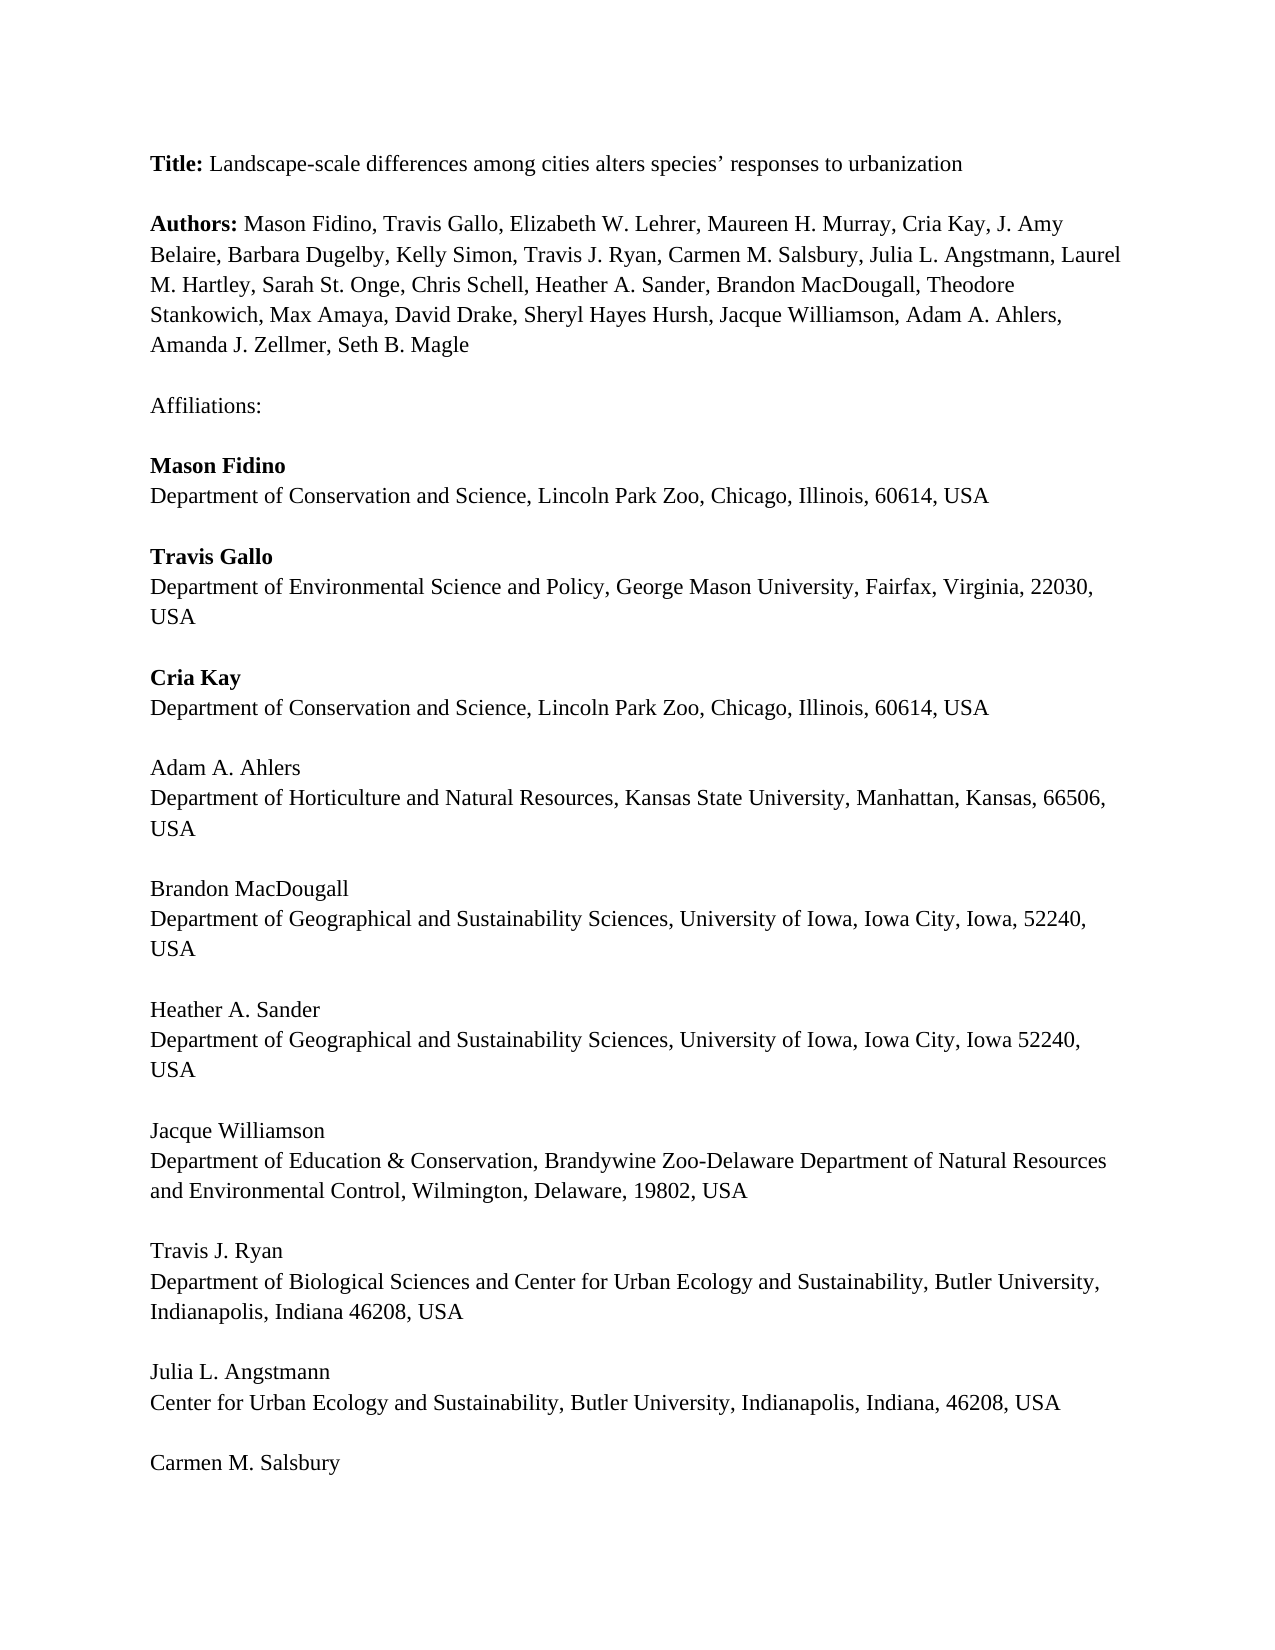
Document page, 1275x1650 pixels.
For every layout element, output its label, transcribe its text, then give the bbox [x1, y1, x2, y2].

text Heather A. Sander [150, 996, 1125, 1022]
text Affiliations: [150, 392, 1125, 418]
text Brandon MacDougall Department of Geographical and Sustainability Sciences, University of Iowa, Iowa City, Iowa, 52240, USA [150, 875, 1125, 962]
text Department of Horticulture and Natural Resources, Kansas State University, Manhattan, Kansas, 66506, USA [150, 784, 1125, 841]
text Carmen M. Salsbury [150, 1449, 1125, 1475]
text Jacque Williamson [150, 1117, 1125, 1143]
text Mason Fidino [150, 452, 1125, 478]
text Cria Kay [150, 663, 1125, 690]
text Center for Urban Ecology and Sustainability, Butler University, Indianapolis, Indiana, 46208, USA [150, 1388, 1125, 1415]
text Department of Conservation and Science, Lincoln Park Zoo, Chicago, Illinois, 60614, USA [150, 694, 1125, 720]
text Julia L. Angstmann [150, 1358, 1125, 1385]
text Travis Gallo [150, 543, 1125, 569]
text Title: Landscape-scale differences among cities alters species’ responses to urbanization [150, 150, 1125, 176]
text Travis J. Ryan [150, 1237, 1125, 1264]
text Department of Conservation and Science, Lincoln Park Zoo, Chicago, Illinois, 60614, USA [150, 482, 1125, 509]
text Department of Environmental Science and Policy, George Mason University, Fairfax, Virginia, 22030, USA [150, 573, 1125, 629]
text Authors: Mason Fidino, Travis Gallo, Elizabeth W. Lehrer, Maureen H. Murray, Cria Kay, J. Amy Belaire, Barbara Dugelby, Kelly Simon, Travis J. Ryan, Carmen M. Salsbury, Julia L. Angstmann, Laurel M. Hartley, Sarah St. Onge, Chris Schell, Heather A. Sander, Brandon MacDougall, Theodore Stankowich, Max Amaya, David Drake, Sheryl Hayes Hursh, Jacque Williamson, Adam A. Ahlers, Amanda J. Zellmer, Seth B. Magle [150, 210, 1125, 358]
text Adam A. Ahlers [150, 754, 1125, 781]
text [150, 1268, 1125, 1324]
text Department of Geographical and Sustainability Sciences, University of Iowa, Iowa City, Iowa 52240, USA [150, 1026, 1125, 1083]
text Department of Education & Conservation, Brandywine Zoo-Delaware Department of Natural Resources and Environmental Control, Wilmington, Delaware, 19802, USA [150, 1147, 1125, 1203]
